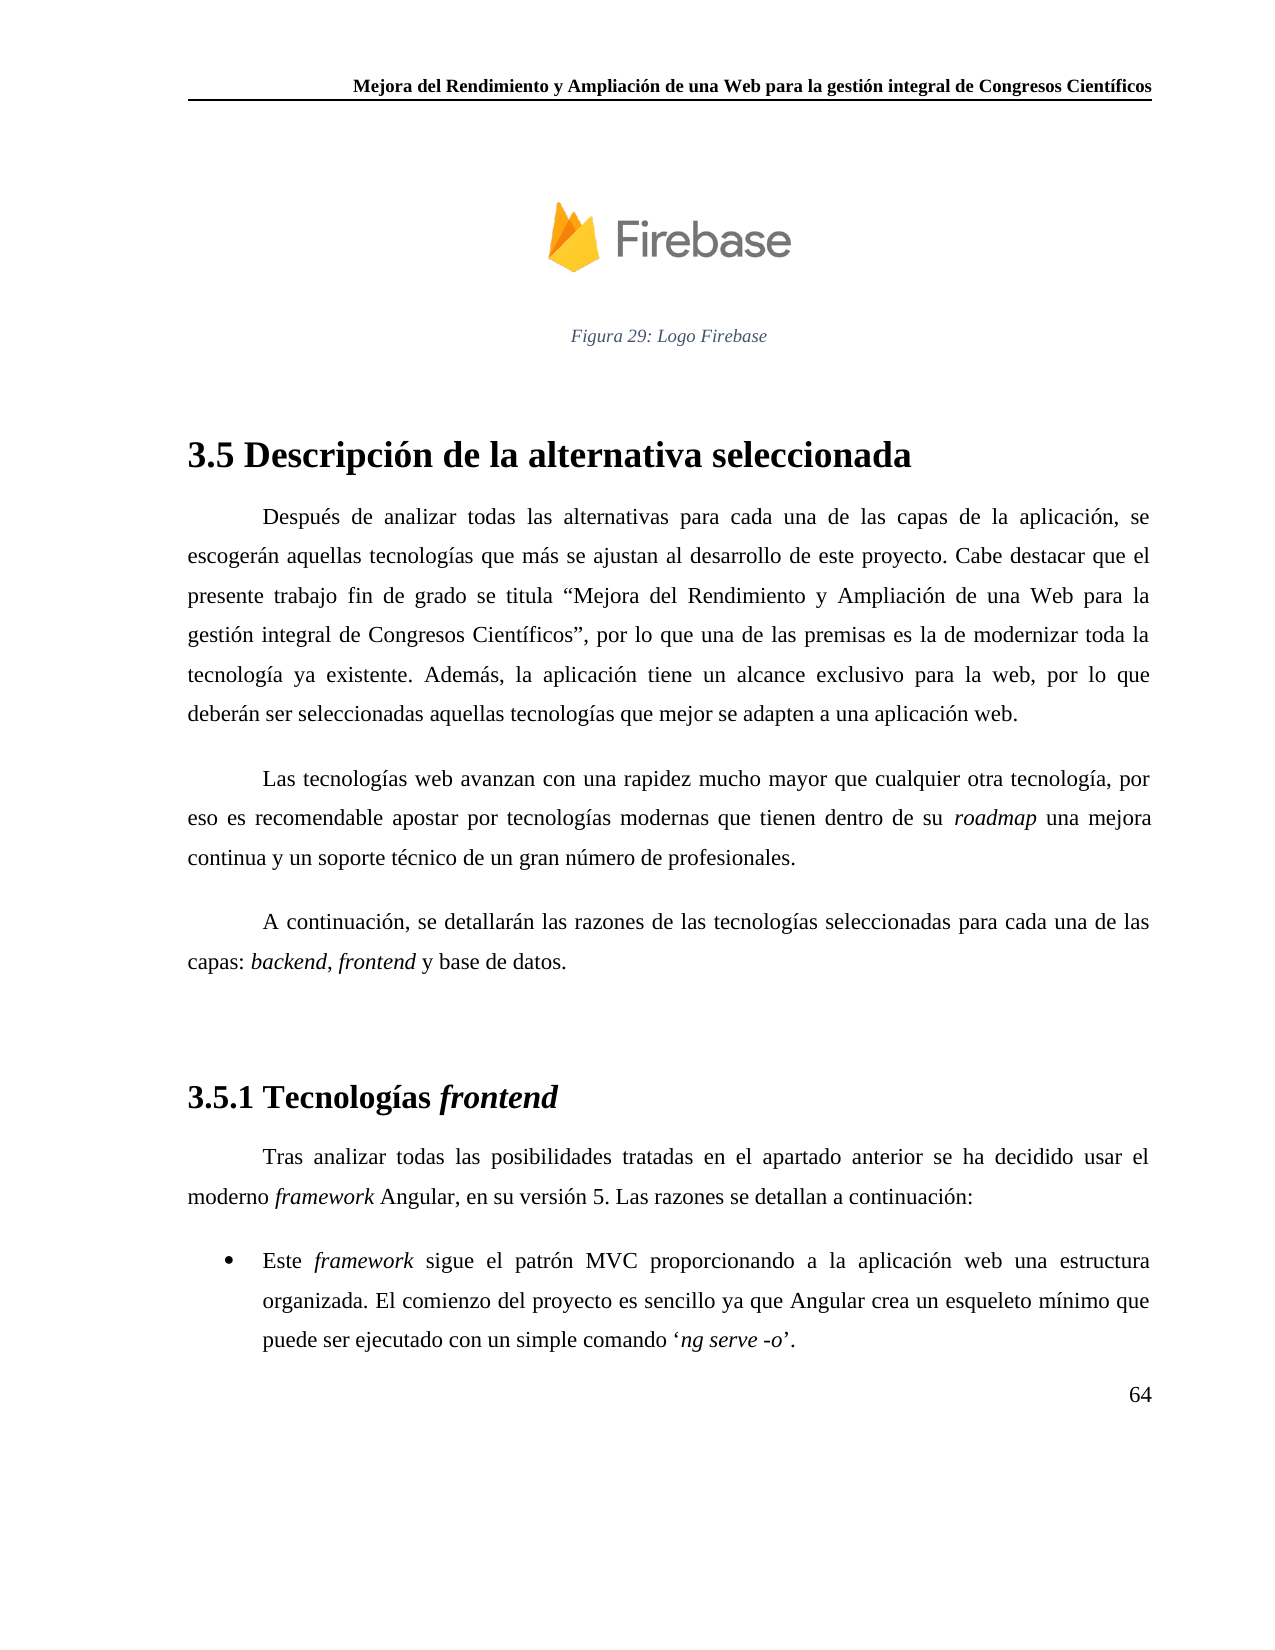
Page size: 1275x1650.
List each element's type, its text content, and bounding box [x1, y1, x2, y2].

text Tras analizar todas las posibilidades tratadas en el apartado anterior se ha decidido usar el moderno framework Angular, en su versión 5. Las razones se detallan a continuación: [187, 1143, 1152, 1209]
text Las tecnologías web avanzan con una rapidez mucho mayor que cualquier otra tecnología, por eso es recomendable apostar por tecnologías modernas que tienen dentro de su roadmap una mejora continua y un soporte técnico de un gran número de profesionales. [187, 765, 1152, 870]
text Figura 29: Logo Firebase [187, 325, 1152, 347]
subtitle 3.5.1 Tecnologías frontend [187, 1077, 1152, 1115]
subtitle 3.5 Descripción de la alternativa seleccionada [187, 432, 1152, 475]
picture [498, 150, 841, 326]
list Este framework sigue el patrón MVC proporcionando a la aplicación web una estructura organizada. El comienzo del proyecto es sencillo ya que Angular crea un esqueleto mínimo que puede ser ejecutado con un simple comando ‘ng serve -o’. [225, 1247, 1152, 1352]
text Después de analizar todas las alternativas para cada una de las capas de la aplicación, se escogerán aquellas tecnologías que más se ajustan al desarrollo de este proyecto. Cabe destacar que el presente trabajo fin de grado se titula “Mejora del Rendimiento y Ampliación de una Web para la gestión integral de Congresos Científicos”, por lo que una de las premisas es la de modernizar toda la tecnología ya existente. Además, la aplicación tiene un alcance exclusivo para la web, por lo que deberán ser seleccionadas aquellas tecnologías que mejor se adapten a una aplicación web. [187, 503, 1152, 727]
text A continuación, se detallarán las razones de las tecnologías seleccionadas para cada una de las capas: backend, frontend y base de datos. [187, 908, 1152, 974]
